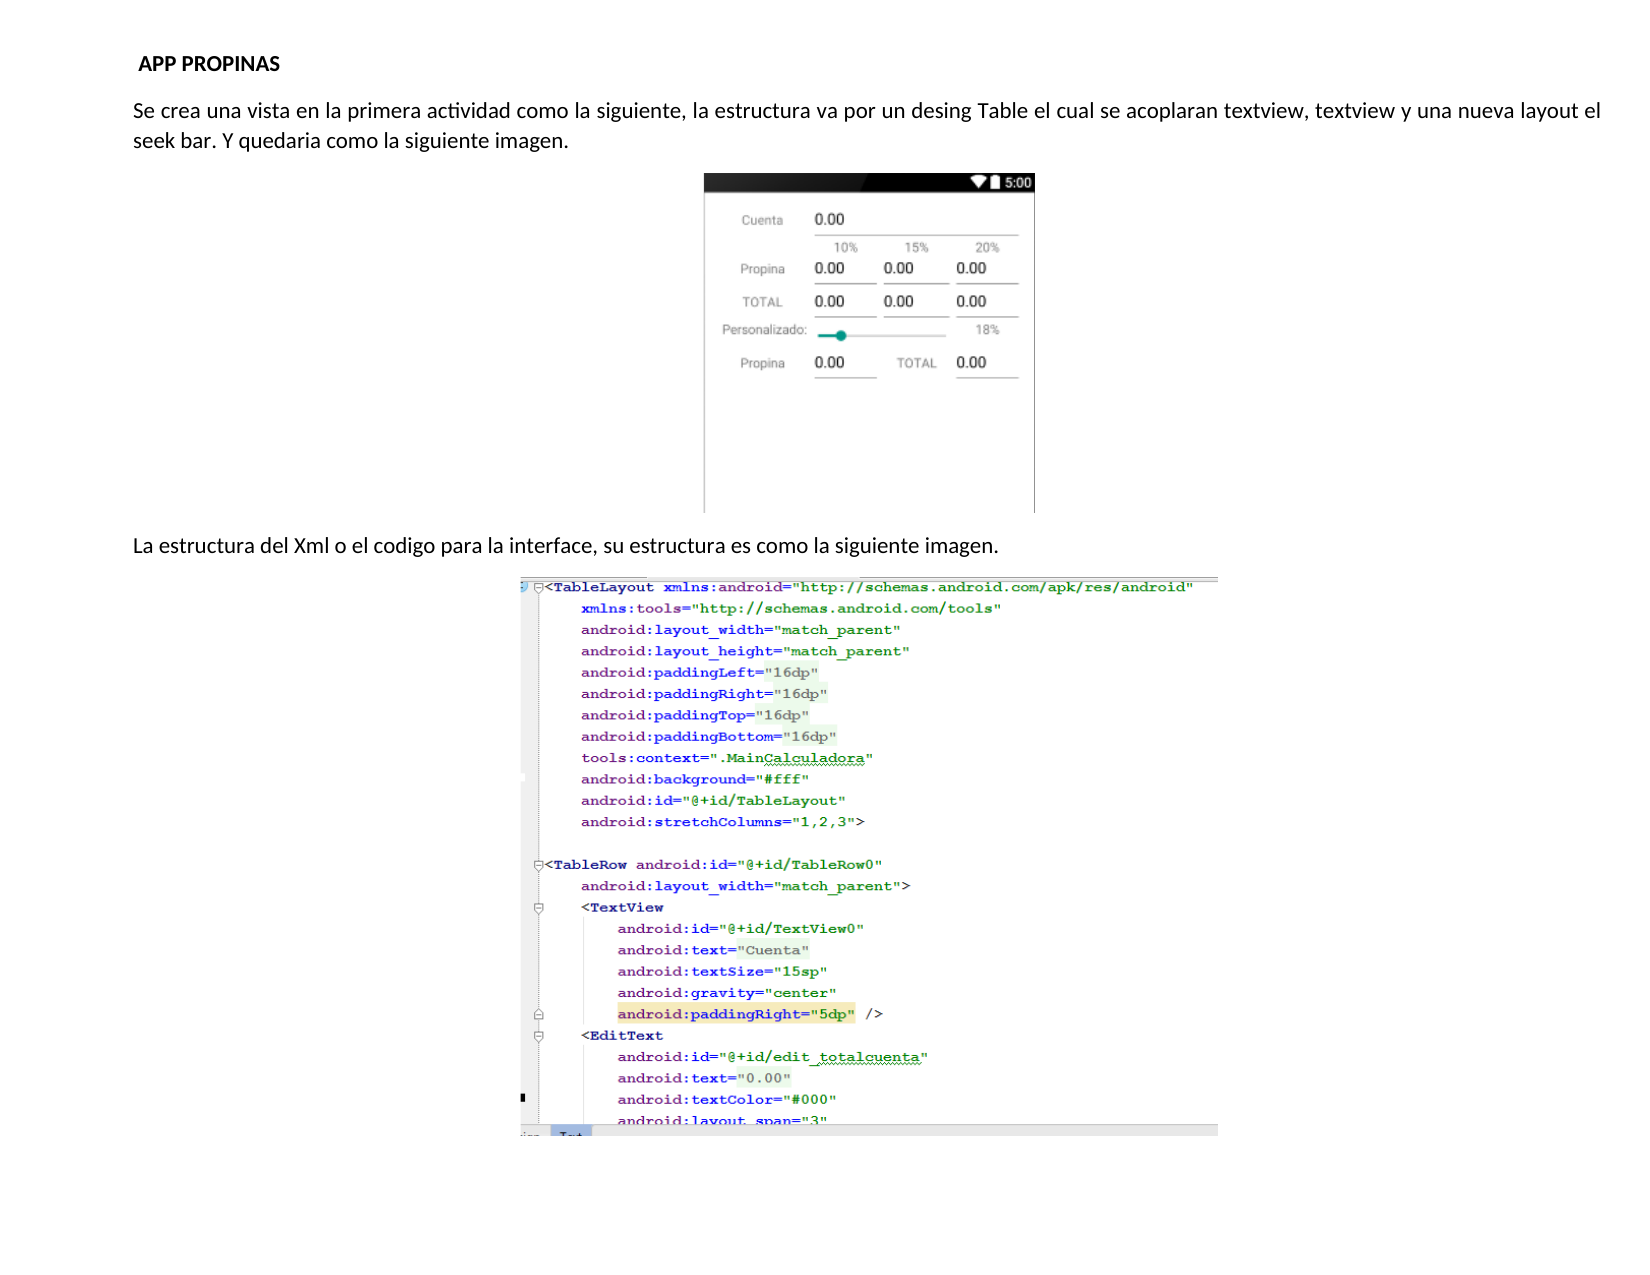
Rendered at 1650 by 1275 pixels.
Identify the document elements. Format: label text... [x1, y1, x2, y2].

text Se crea una vista en la primera actividad como la siguiente, la estructura va por un desing Table el cual se acoplaran textview, textview y una nueva layout el seek bar. Y quedaria como la siguiente imagen. [133, 96, 1606, 154]
text APP PROPINAS [133, 49, 1606, 77]
picture [520, 577, 1218, 1136]
picture [703, 173, 1035, 513]
text La estructura del Xml o el codigo para la interface, su estructura es como la siguiente imagen. [133, 531, 1606, 559]
